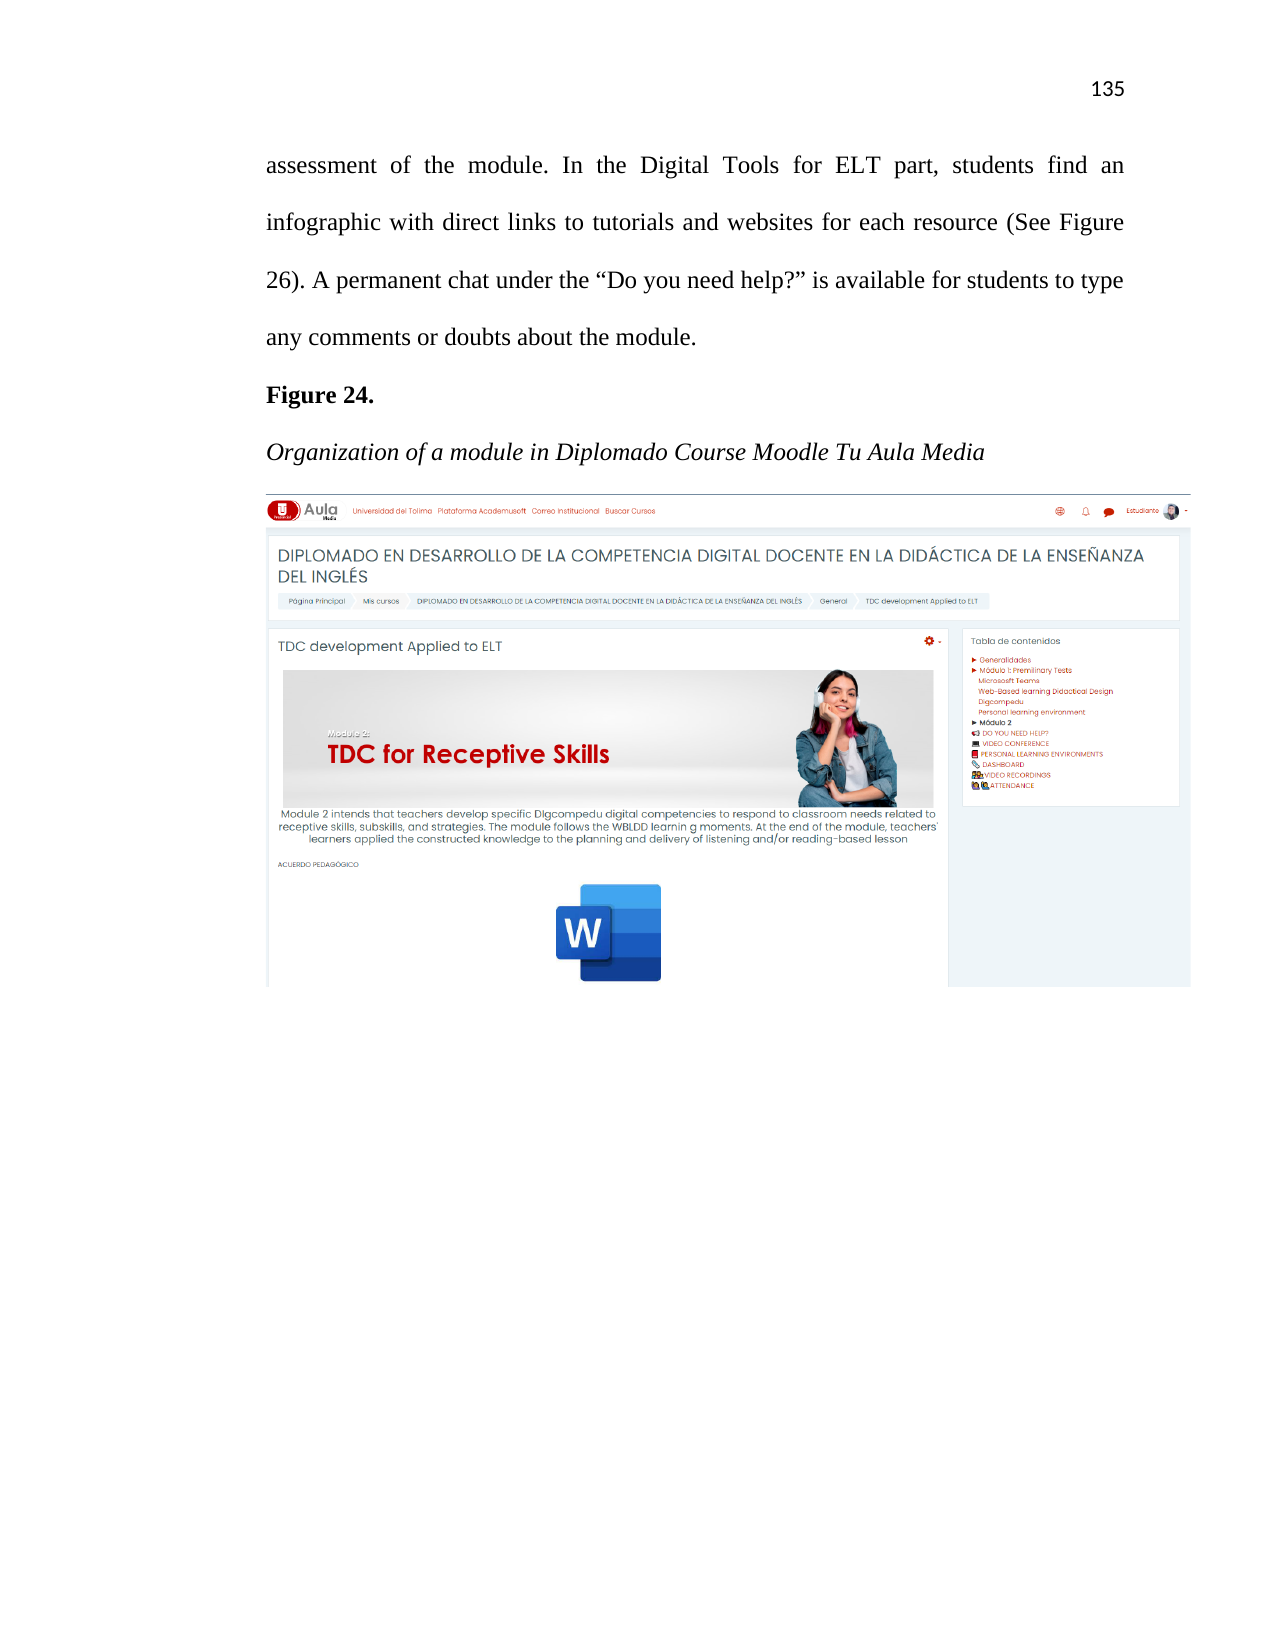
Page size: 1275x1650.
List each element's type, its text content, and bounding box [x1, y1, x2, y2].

picture [265, 494, 1191, 987]
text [266, 150, 1125, 351]
text Figure 24. [266, 380, 1125, 409]
text Organization of a module in Diplomado Course Moodle Tu Aula Media [266, 437, 1125, 494]
